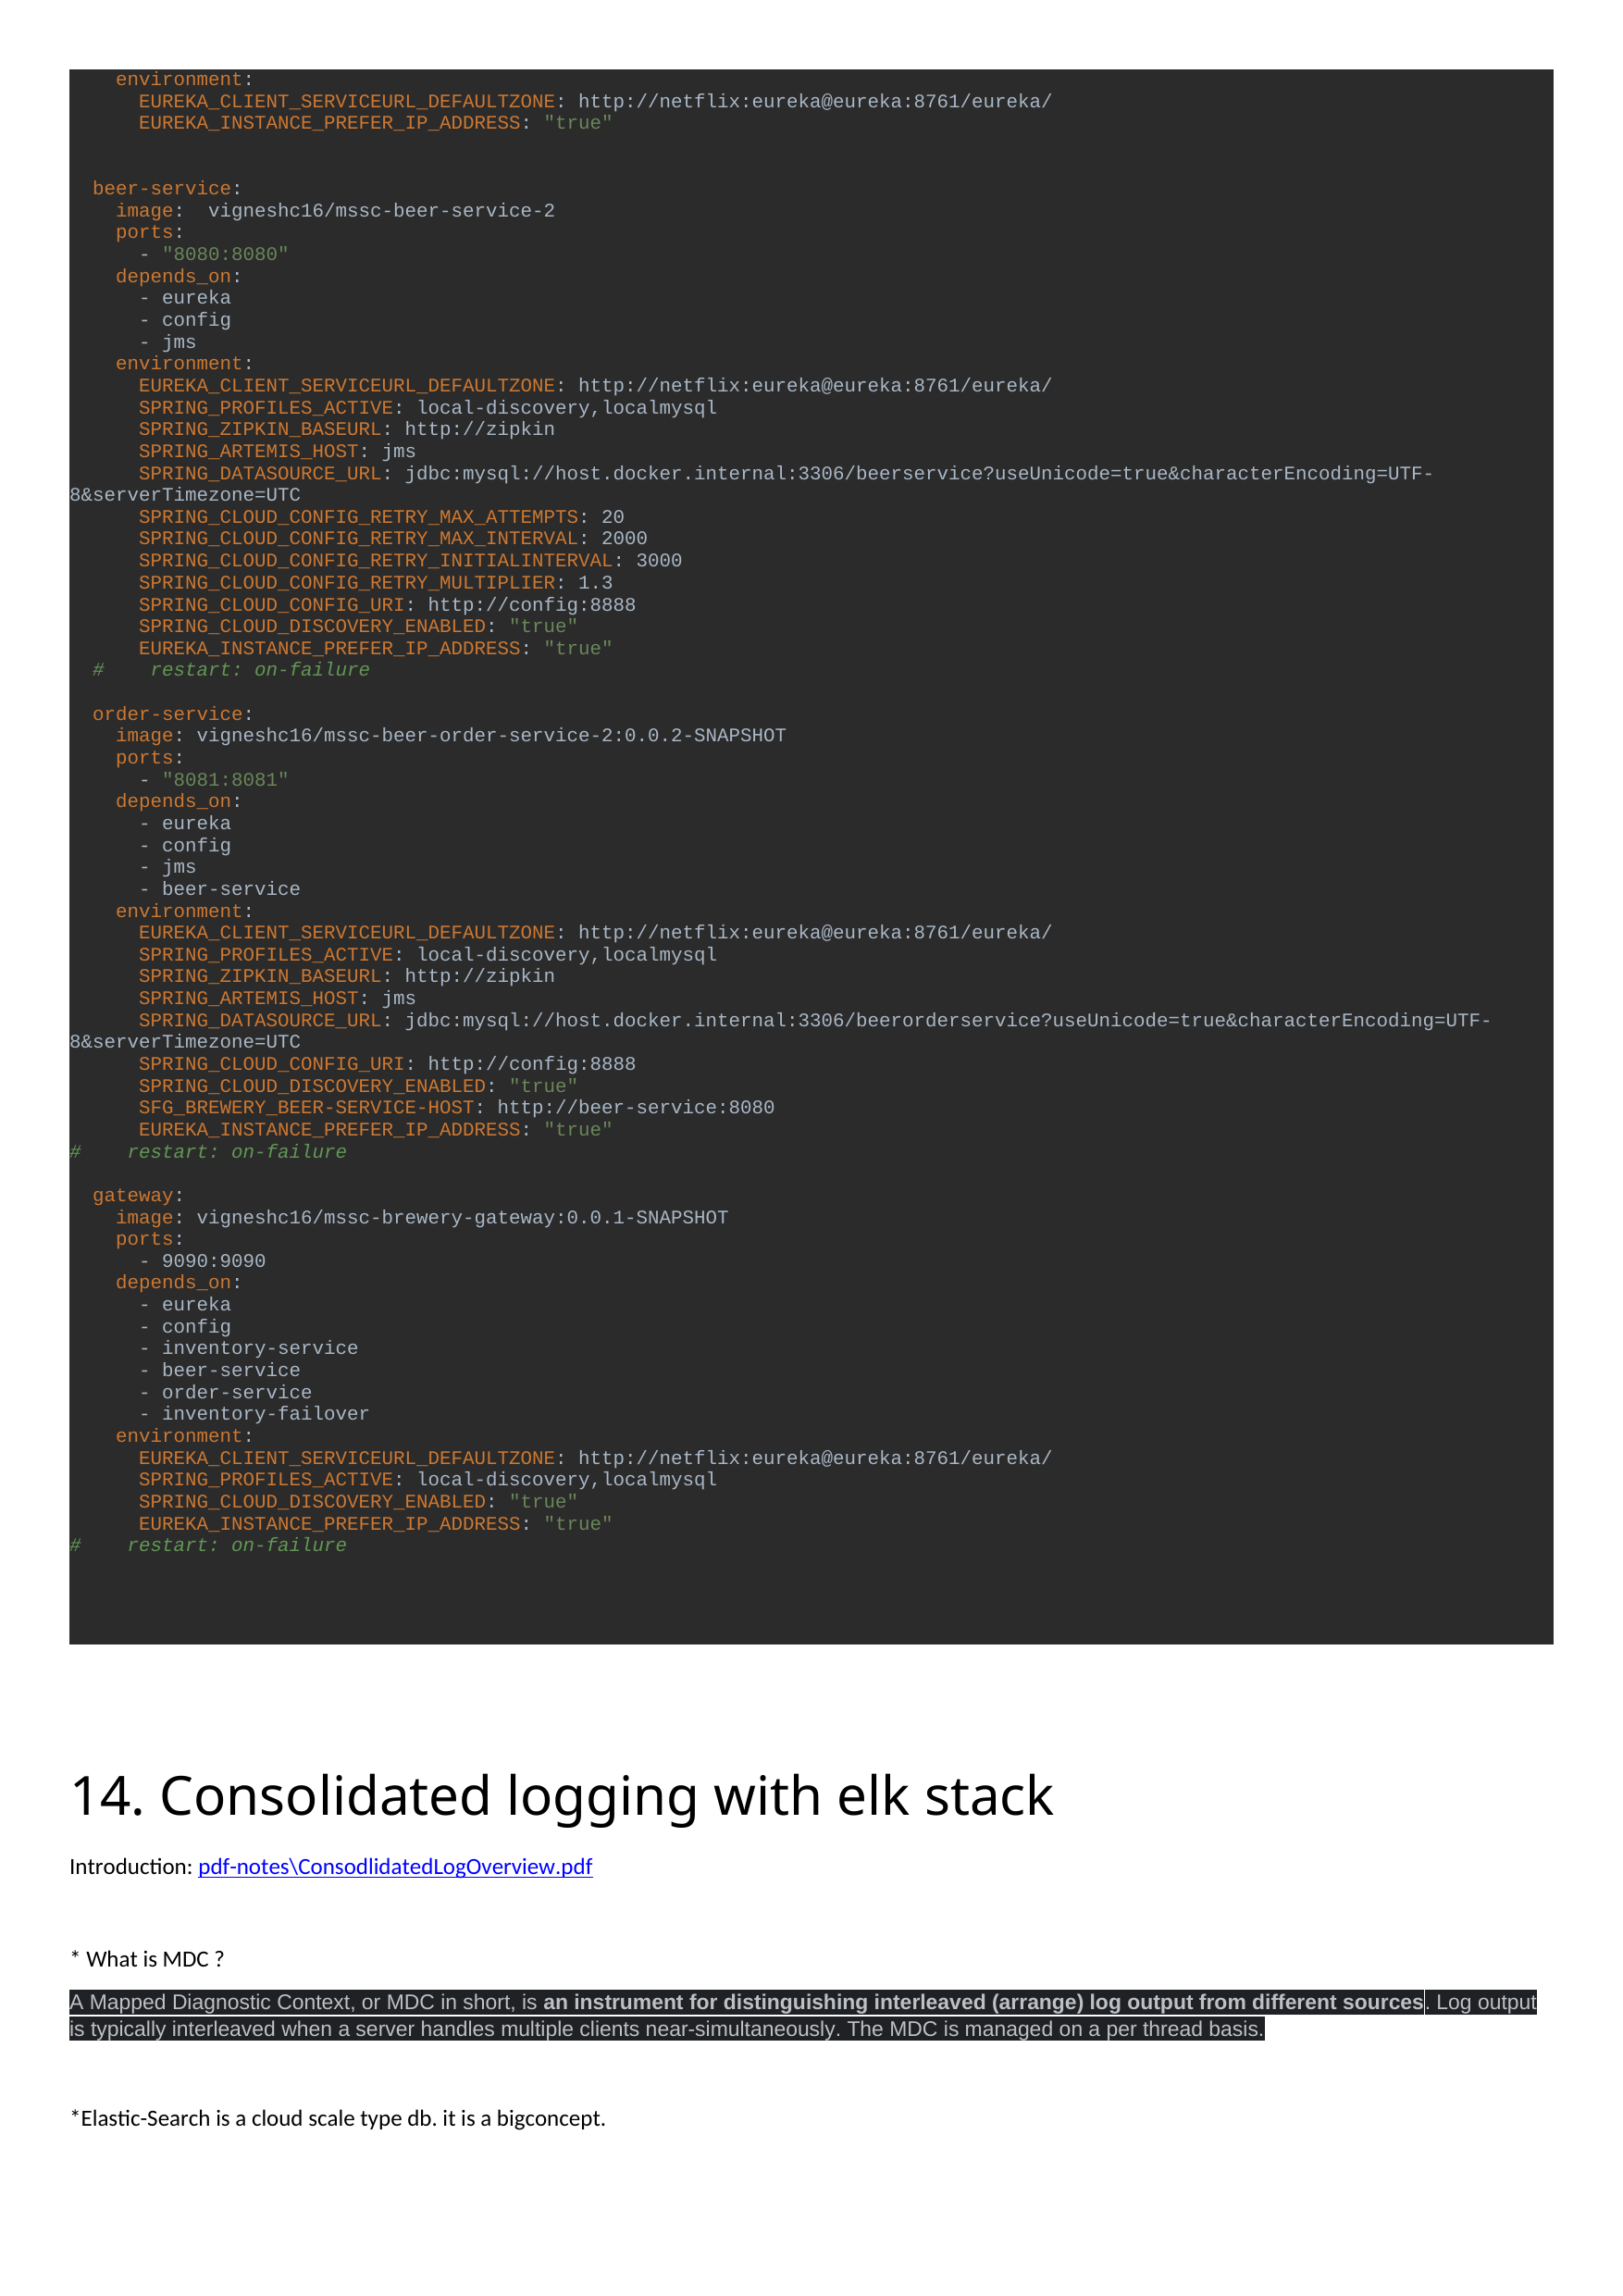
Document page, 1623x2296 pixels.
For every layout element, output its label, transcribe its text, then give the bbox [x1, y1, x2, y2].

text 14. Consolidated logging with elk stack [69, 1757, 1554, 1831]
text A Mapped Diagnostic Context, or MDC in short, is an instrument for distinguishing interleaved (arrange) log output from different sources. Log output is typically interleaved when a server handles multiple clients near-simultaneously. The MDC is managed on a per thread basis. [69, 1990, 1554, 2041]
text Introduction: pdf-notes\ConsodlidatedLogOverview.pdf [69, 1852, 1554, 1880]
text * What is MDC ? [69, 1944, 1554, 1972]
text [69, 69, 1554, 1644]
text *Elastic-Search is a cloud scale type db. it is a bigconcept. [69, 2104, 1554, 2132]
